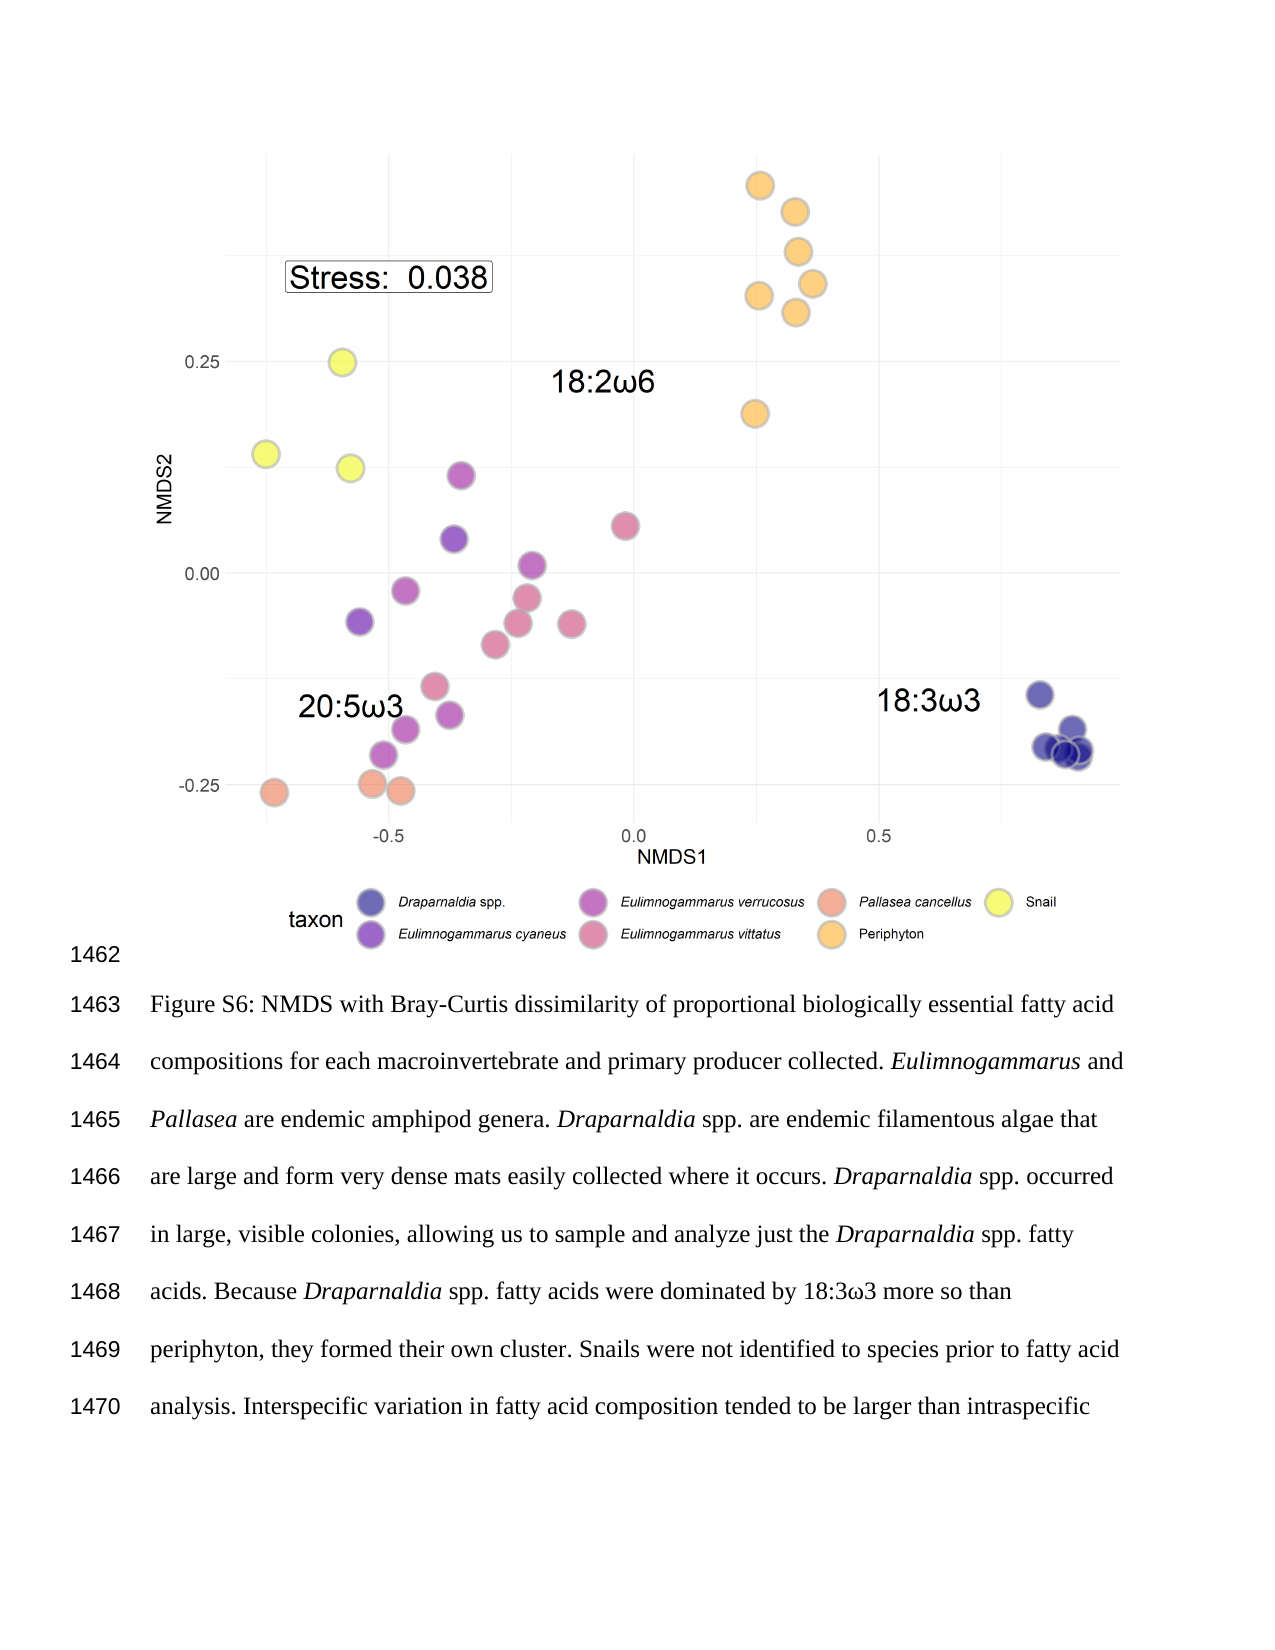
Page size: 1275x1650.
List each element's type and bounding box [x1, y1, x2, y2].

picture [150, 150, 1125, 963]
text [150, 989, 1125, 1420]
